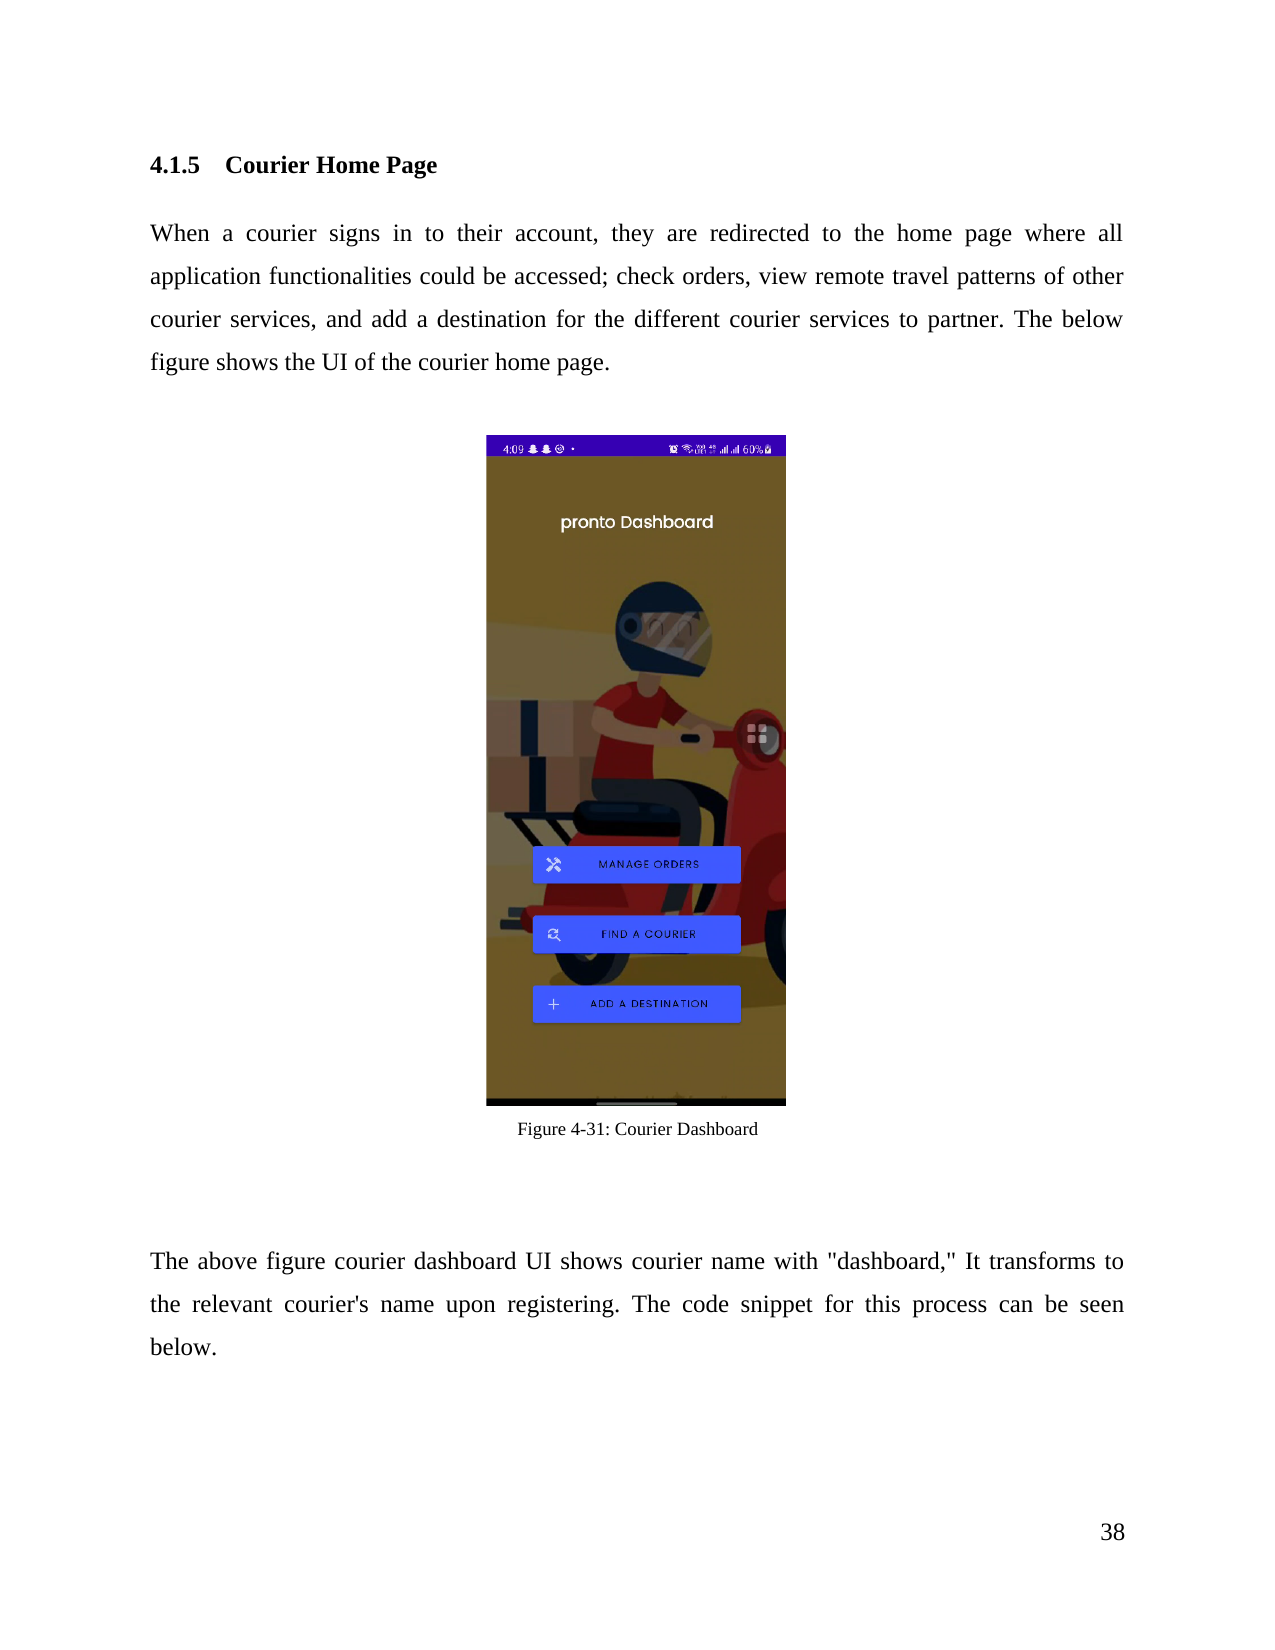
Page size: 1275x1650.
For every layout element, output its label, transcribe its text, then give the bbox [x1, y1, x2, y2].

text When a courier signs in to their account, they are redirected to the home page where all application functionalities could be accessed; check orders, view remote travel patterns of other courier services, and add a destination for the different courier services to partner. The below figure shows the UI of the courier home page. [150, 218, 1125, 376]
picture [485, 435, 786, 1104]
subtitle Courier Home Page [150, 150, 1125, 179]
text The above figure courier dashboard UI shows courier name with "dashboard," It transforms to the relevant courier's name upon registering. The code snippet for this process can be seen below. [150, 1246, 1125, 1361]
